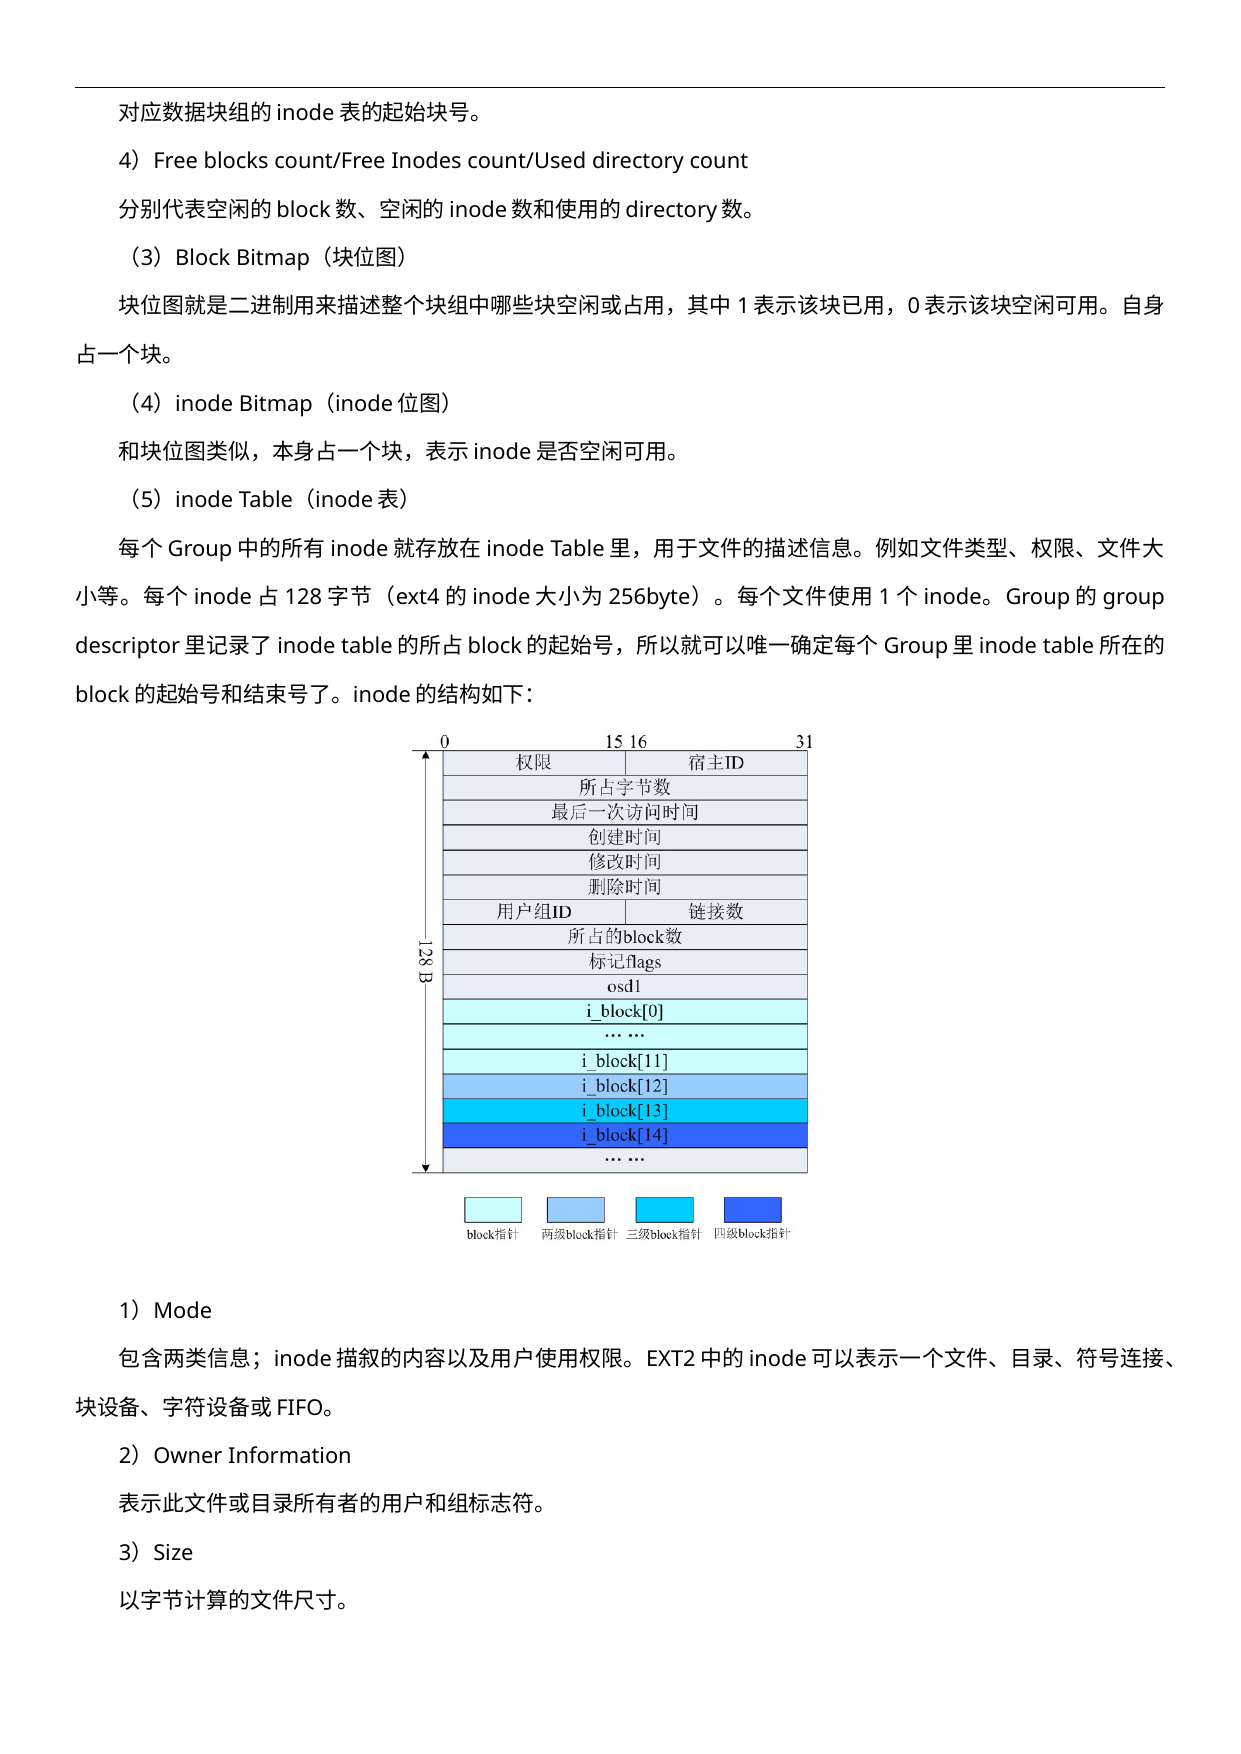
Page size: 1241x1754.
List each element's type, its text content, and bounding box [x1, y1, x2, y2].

text 3）Size [75, 1534, 1165, 1567]
text 对应数据块组的inode表的起始块号。 [75, 95, 1165, 127]
text 包含两类信息；inode描叙的内容以及用户使用权限。EXT2中的inode可以表示一个文件、目录、符号连接、块设备、字符设备或FIFO。 [75, 1341, 1165, 1422]
text 每个Group中的所有inode就存放在inode Table里，用于文件的描述信息。例如文件类型、权限、文件大小等。每个inode占128字节（ext4的inode大小为256byte）。每个文件使用1个inode。Group的group descriptor里记录了inode table的所占block的起始号，所以就可以唯一确定每个Group里inode table所在的block的起始号和结束号了。inode的结构如下： [75, 530, 1165, 709]
text 块位图就是二进制用来描述整个块组中哪些块空闲或占用，其中1表示该块已用，0表示该块空闲可用。自身占一个块。 [75, 288, 1165, 369]
text 以字节计算的文件尺寸。 [75, 1583, 1165, 1615]
text （4）inode Bitmap（inode位图） [75, 385, 1165, 418]
text 分别代表空闲的block数、空闲的inode数和使用的directory数。 [75, 192, 1165, 224]
text （5）inode Table（inode表） [75, 482, 1165, 514]
text （3）Block Bitmap（块位图） [75, 240, 1165, 272]
text 和块位图类似，本身占一个块，表示inode是否空闲可用。 [75, 434, 1165, 466]
text 表示此文件或目录所有者的用户和组标志符。 [75, 1486, 1165, 1518]
text 4）Free blocks count/Free Inodes count/Used directory count [75, 143, 1165, 176]
text 2）Owner Information [75, 1438, 1165, 1470]
picture [398, 725, 842, 1246]
text 1）Mode [75, 1292, 1165, 1325]
